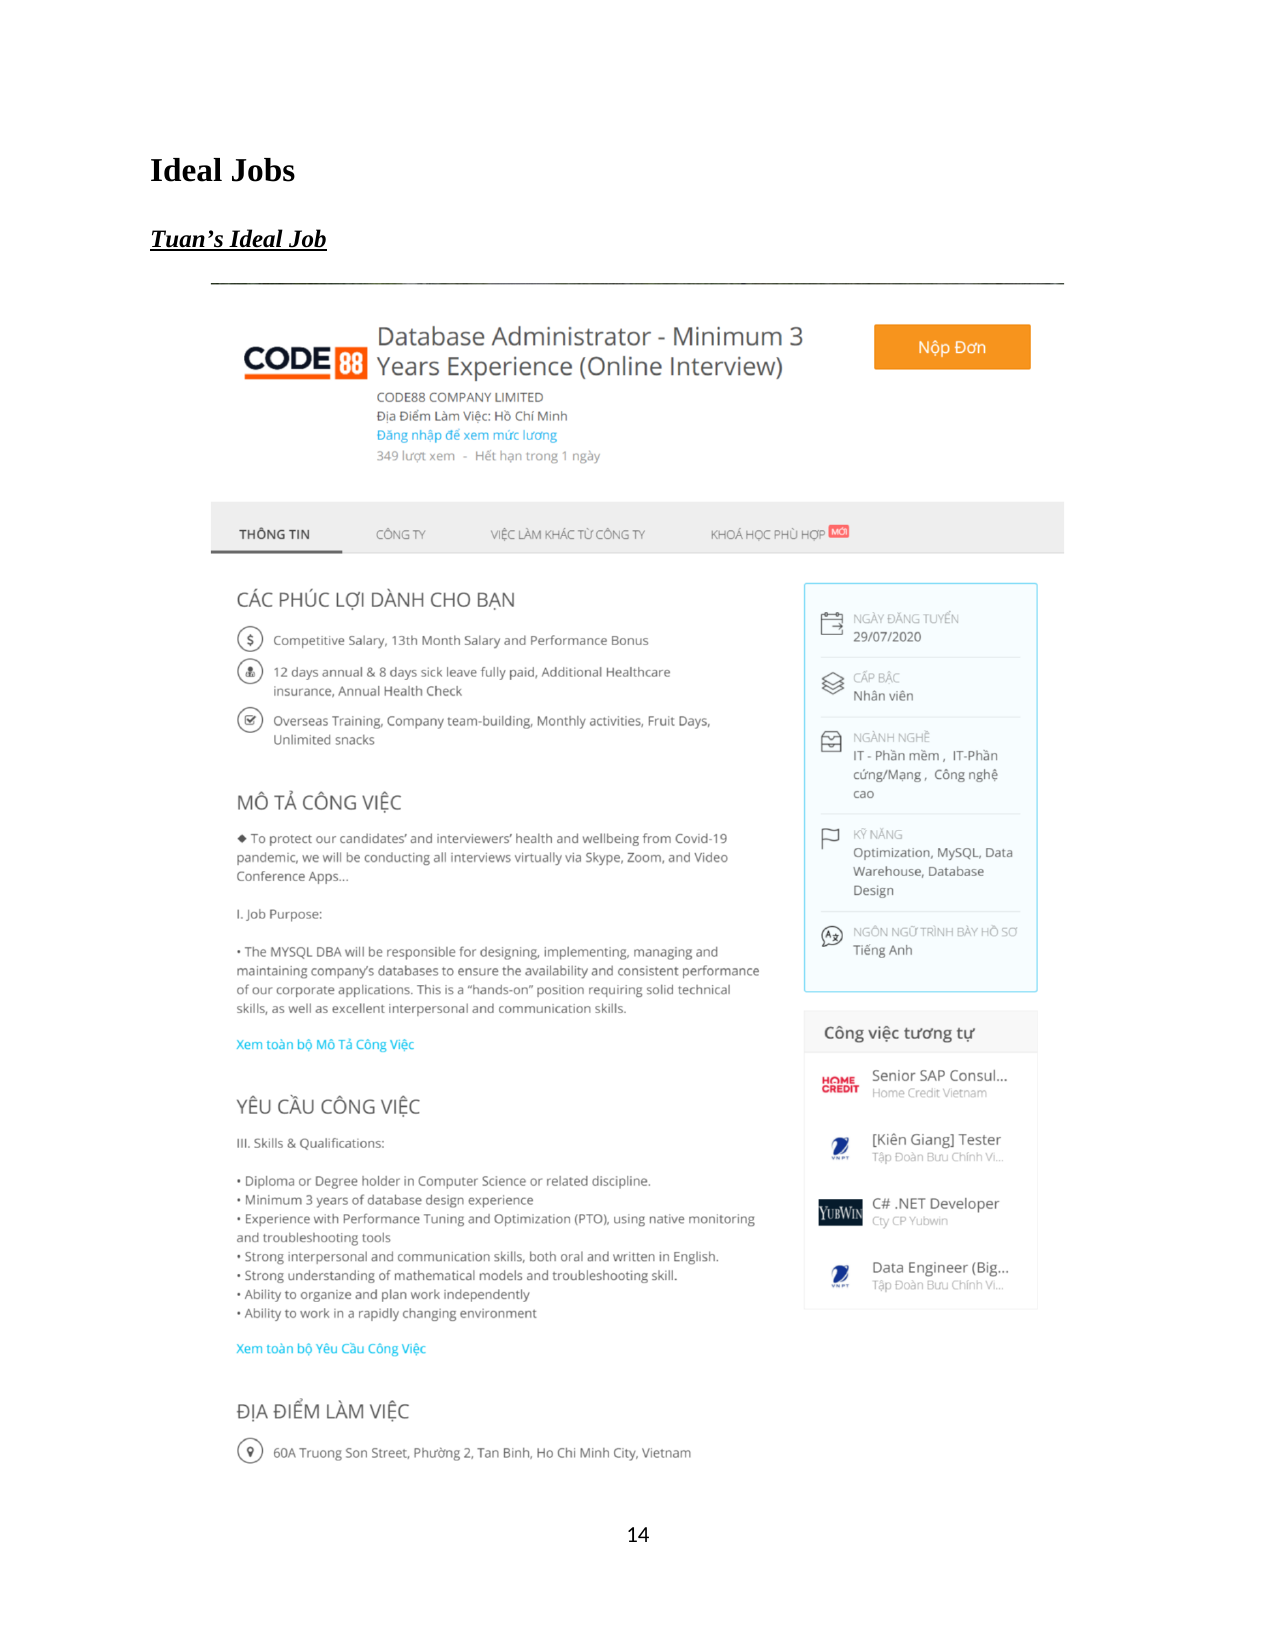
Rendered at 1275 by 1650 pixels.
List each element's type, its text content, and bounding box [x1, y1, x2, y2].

text Ideal Jobs [150, 150, 1125, 188]
picture [210, 283, 1065, 1486]
text Tuan’s Ideal Job [150, 224, 1125, 253]
